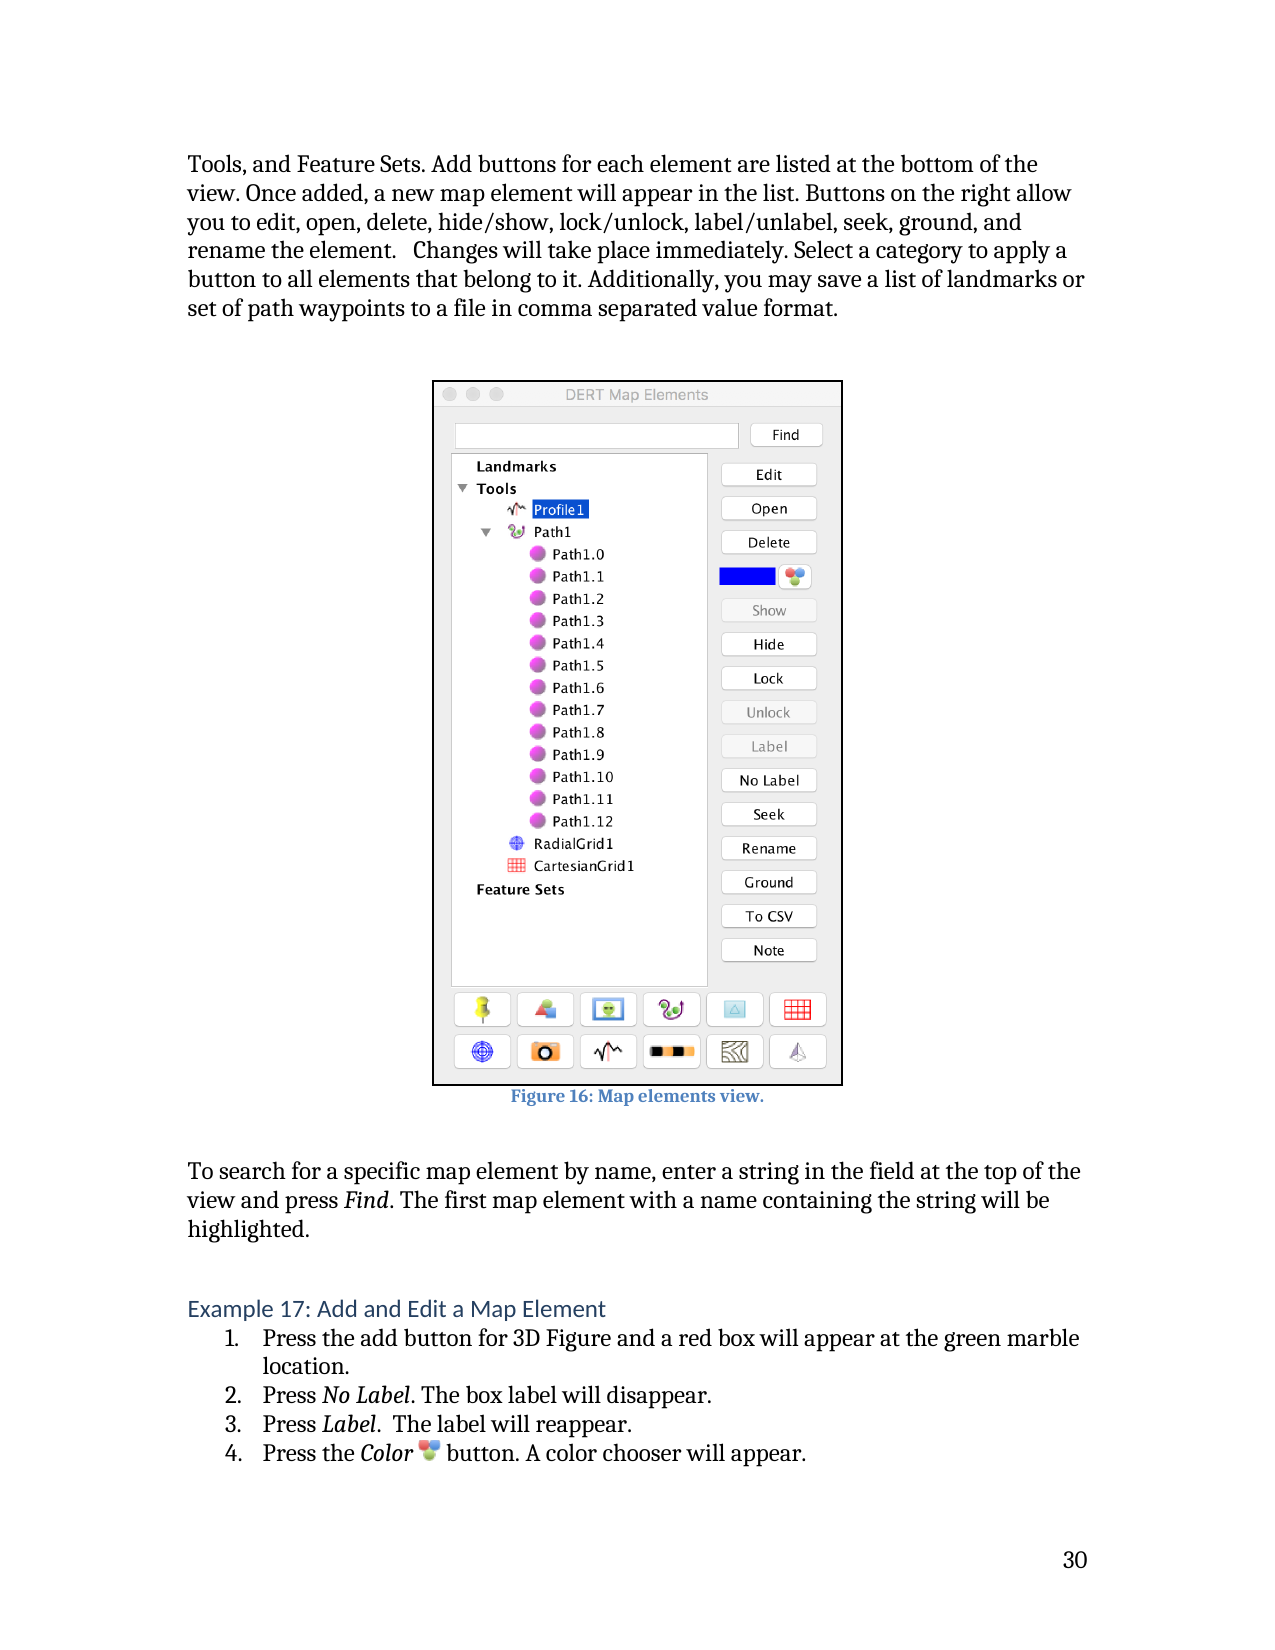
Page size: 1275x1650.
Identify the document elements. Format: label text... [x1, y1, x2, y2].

list Press No Label. The box label will disappear. [225, 1381, 1087, 1410]
text To search for a specific map element by name, enter a string in the field at the top of the view and press Find. The first map element with a name containing the string will be highlighted. [187, 1157, 1087, 1243]
subtitle Example 17: Add and Edit a Map Element [187, 1293, 1087, 1323]
list Press the add button for 3D Figure and a red box will appear at the green marble location. [225, 1323, 1087, 1381]
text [187, 150, 1087, 322]
text Figure 16: Map elements view. [187, 1086, 1087, 1107]
picture [418, 1440, 441, 1461]
list Press the Color button. A color chooser will appear. [225, 1438, 1087, 1467]
picture [434, 382, 841, 1084]
list Press Label. The label will reappear. [225, 1410, 1087, 1438]
